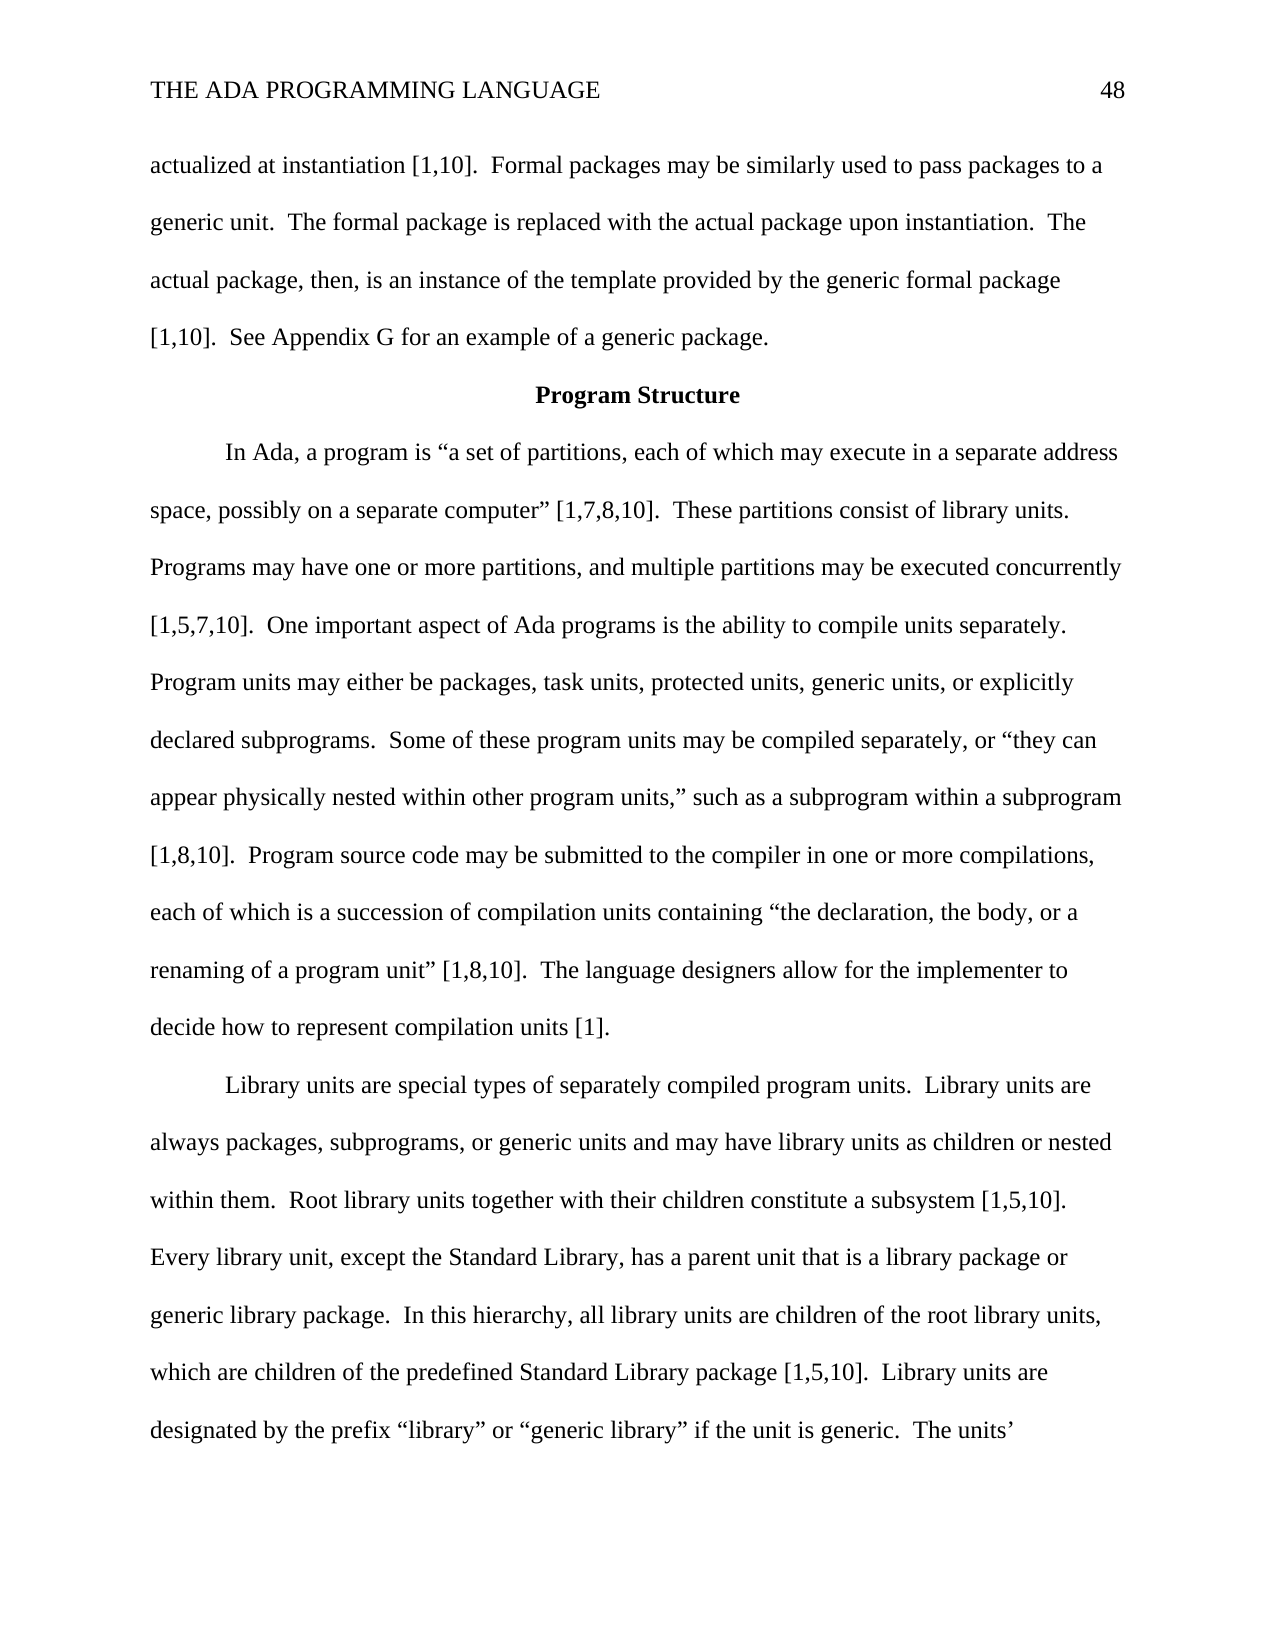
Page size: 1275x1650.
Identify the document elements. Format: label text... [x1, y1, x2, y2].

text In Ada, a program is “a set of partitions, each of which may execute in a separate address space, possibly on a separate computer” [1,7,8,10]. These partitions consist of library units. Programs may have one or more partitions, and multiple partitions may be executed concurrently [1,5,7,10]. One important aspect of Ada programs is the ability to compile units separately. Program units may either be packages, task units, protected units, generic units, or explicitly declared subprograms. Some of these program units may be compiled separately, or “they can appear physically nested within other program units,” such as a subprogram within a subprogram [1,8,10]. Program source code may be submitted to the compiler in one or more compilations, each of which is a succession of compilation units containing “the declaration, the body, or a renaming of a program unit” [1,8,10]. The language designers allow for the implementer to decide how to represent compilation units [1]. [150, 437, 1125, 1041]
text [150, 1070, 1125, 1444]
text Program Structure [150, 380, 1125, 409]
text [150, 150, 1125, 351]
